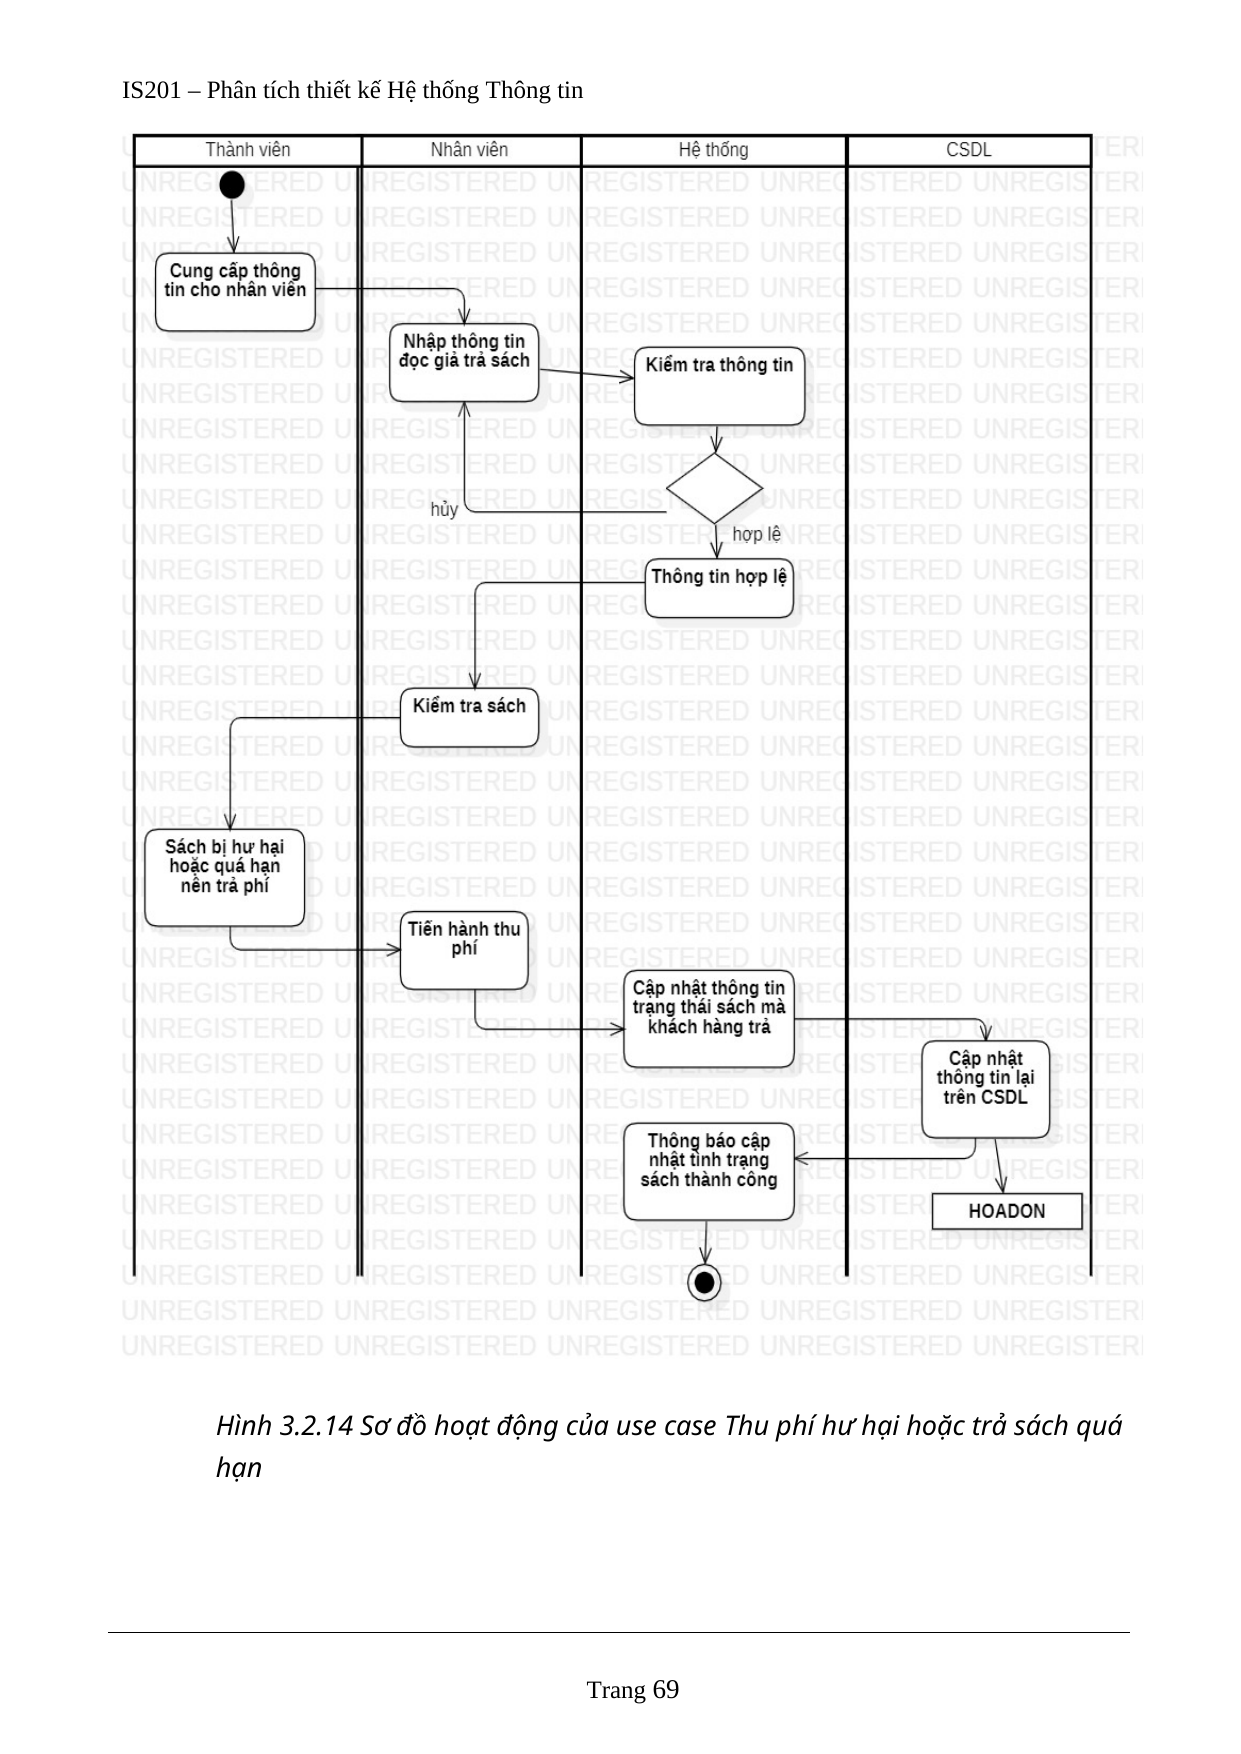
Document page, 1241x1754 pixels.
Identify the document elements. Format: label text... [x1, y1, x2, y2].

picture [121, 121, 1144, 1359]
list Hình 3.2.14 Sơ đồ hoạt động của use case Thu phí hư hại hoặc trả sách quá hạn [216, 1407, 1144, 1486]
